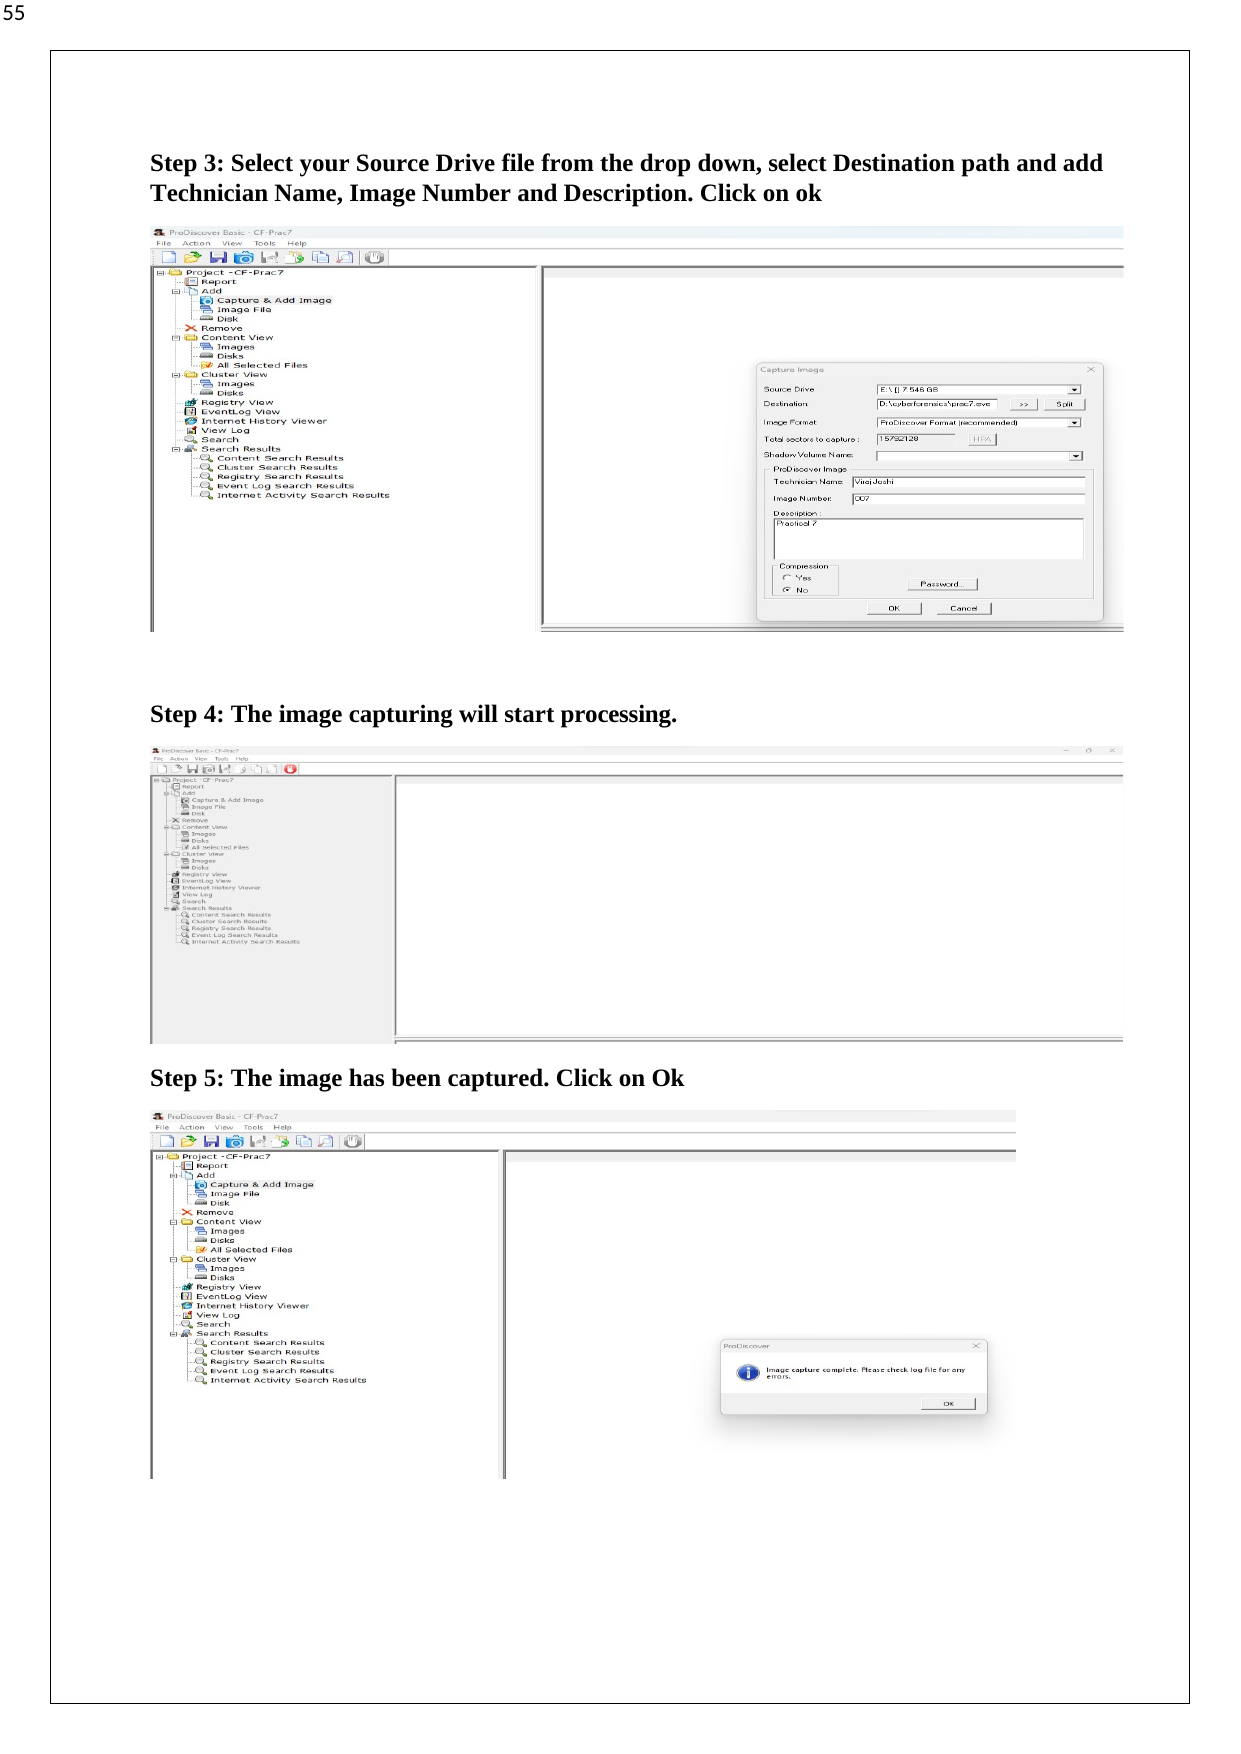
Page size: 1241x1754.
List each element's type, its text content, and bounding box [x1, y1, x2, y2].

picture [150, 746, 1124, 763]
picture [150, 226, 1124, 632]
text Step 3: Select your Source Drive file from the drop down, select Destination path and add Technician Name, Image Number and Description. Click on ok [150, 148, 1166, 207]
text Step 5: The image has been captured. Click on Ok [150, 763, 1166, 1092]
text Step 4: The image capturing will start processing. [150, 699, 1166, 728]
picture [150, 1110, 1016, 1479]
